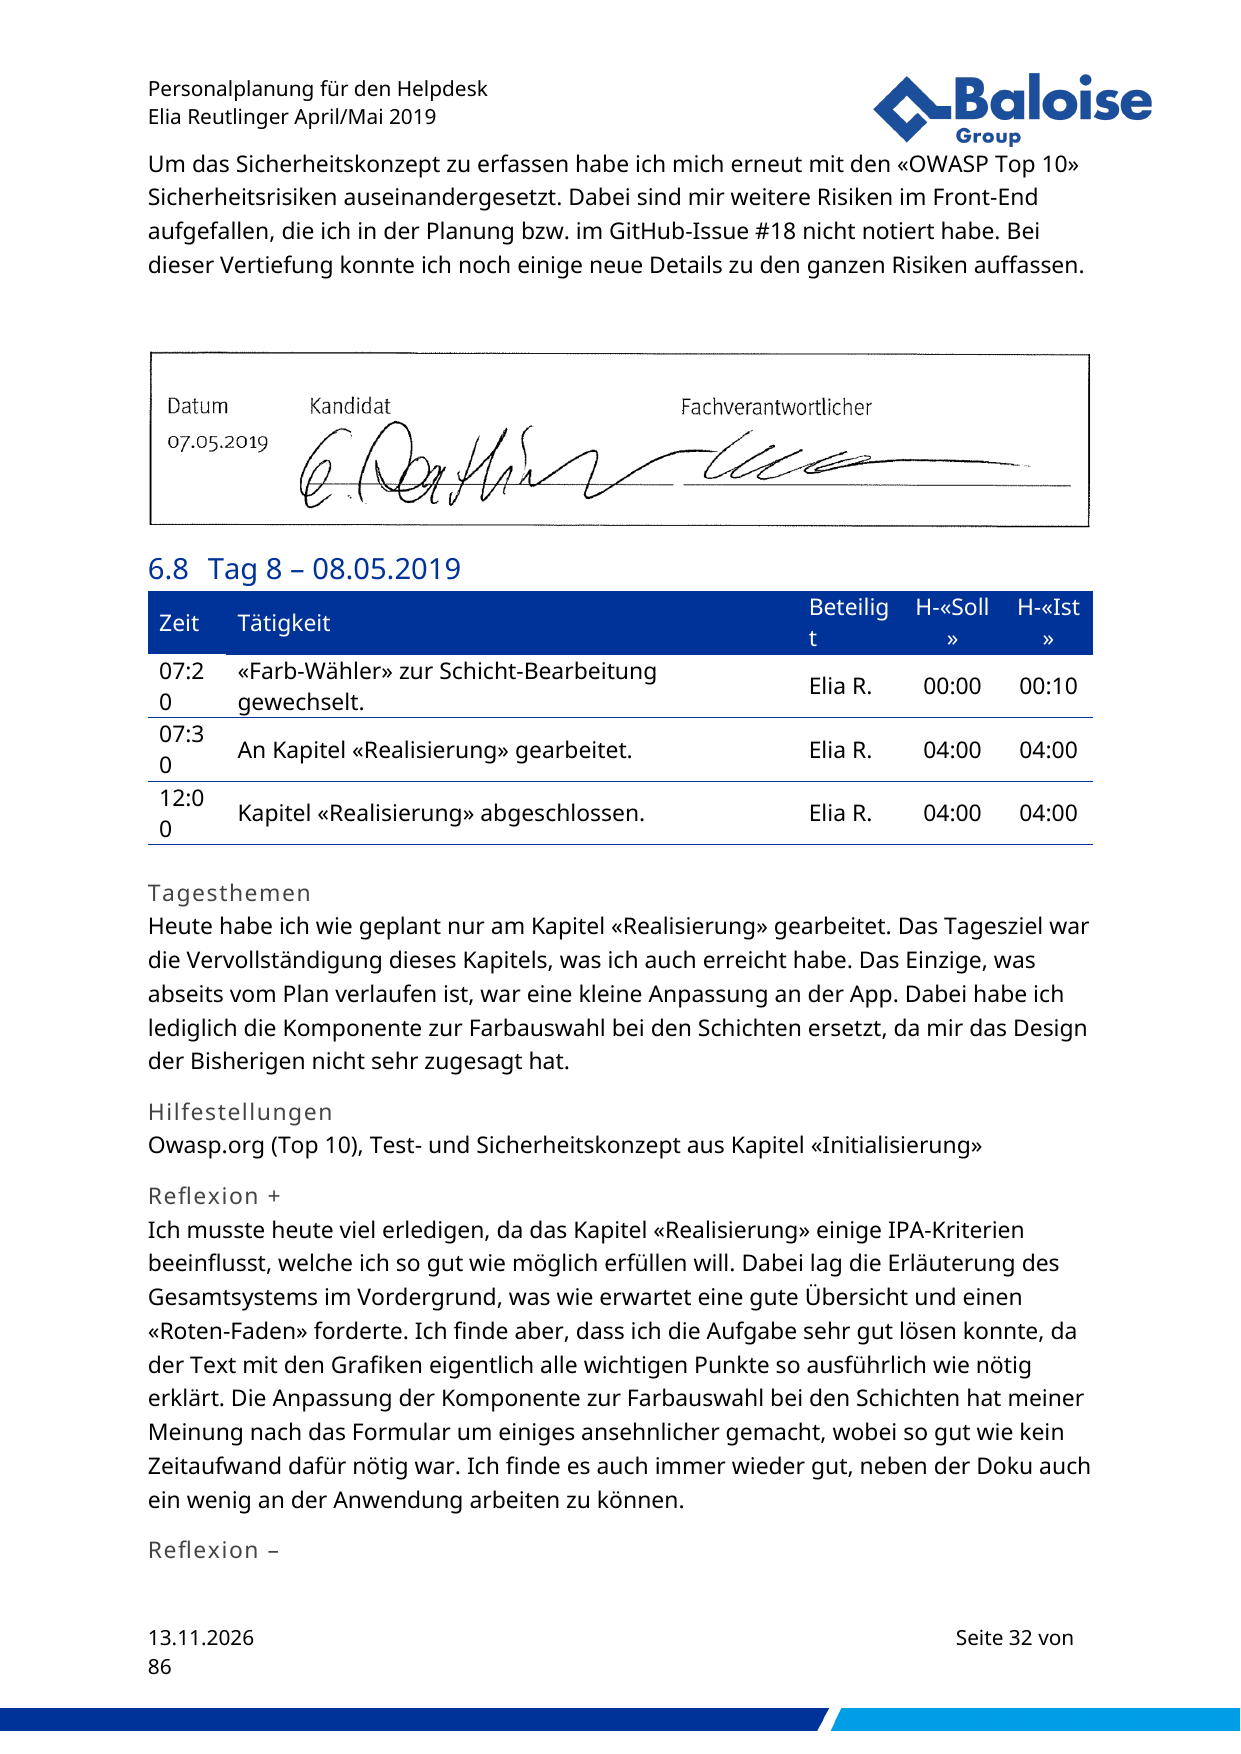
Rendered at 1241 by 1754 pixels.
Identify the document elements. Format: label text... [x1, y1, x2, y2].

picture [873, 73, 1152, 147]
subtitle Tagesthemen [148, 877, 1093, 908]
table_header Beteiligt [797, 591, 901, 654]
table_cell 04:00 [901, 782, 1004, 844]
subtitle Reflexion + [148, 1180, 1093, 1211]
table_cell 07:30 [148, 718, 226, 781]
table_cell 04:00 [901, 718, 1004, 781]
table_cell 00:00 [901, 655, 1004, 717]
subtitle Hilfestellungen [148, 1096, 1093, 1127]
table_header Zeit [148, 591, 226, 654]
table_cell Elia R. [797, 655, 901, 717]
table_cell 04:00 [1004, 782, 1093, 844]
table_cell 12:00 [148, 782, 226, 844]
text Um das Sicherheitskonzept zu erfassen habe ich mich erneut mit den «OWASP Top 10» Sicherheitsrisiken auseinandergesetzt. Dabei sind mir weitere Risiken im Front-End aufgefallen, die ich in der Planung bzw. im GitHub-Issue #18 nicht notiert habe. Bei dieser Vertiefung konnte ich noch einige neue Details zu den ganzen Risiken auffassen. [148, 148, 1093, 280]
text Owasp.org (Top 10), Test- und Sicherheitskonzept aus Kapitel «Initialisierung» [148, 1129, 1093, 1161]
table_cell Elia R. [797, 718, 901, 781]
subtitle Tag 8 – 08.05.2019 [148, 548, 1093, 588]
text Heute habe ich wie geplant nur am Kapitel «Realisierung» gearbeitet. Das Tagesziel war die Vervollständigung dieses Kapitels, was ich auch erreicht habe. Das Einzige, was abseits vom Plan verlaufen ist, war eine kleine Anpassung an der App. Dabei habe ich lediglich die Komponente zur Farbauswahl bei den Schichten ersetzt, da mir das Design der Bisherigen nicht sehr zugesagt hat. [148, 910, 1093, 1077]
table_header H-«Soll» [901, 591, 1004, 654]
table_header H-«Ist» [1004, 591, 1093, 654]
text Ich musste heute viel erledigen, da das Kapitel «Realisierung» einige IPA-Kriterien beeinflusst, welche ich so gut wie möglich erfüllen will. Dabei lag die Erläuterung des Gesamtsystems im Vordergrund, was wie erwartet eine gute Übersicht und einen «Roten-Faden» forderte. Ich finde aber, dass ich die Aufgabe sehr gut lösen konnte, da der Text mit den Grafiken eigentlich alle wichtigen Punkte so ausführlich wie nötig erklärt. Die Anpassung der Komponente zur Farbauswahl bei den Schichten hat meiner Meinung nach das Formular um einiges ansehnlicher gemacht, wobei so gut wie kein Zeitaufwand dafür nötig war. Ich finde es auch immer wieder gut, neben der Doku auch ein wenig an der Anwendung arbeiten zu können. [148, 1214, 1093, 1515]
table_cell 04:00 [1004, 718, 1093, 781]
picture [0, 1708, 1241, 1733]
table_cell «Farb-Wähler» zur Schicht-Bearbeitung gewechselt. [226, 655, 797, 717]
table_cell Kapitel «Realisierung» abgeschlossen. [226, 782, 797, 844]
table_header Tätigkeit [226, 591, 797, 654]
table_cell Elia R. [797, 782, 901, 844]
subtitle Reflexion – [148, 1534, 1093, 1565]
table_cell 00:10 [1004, 655, 1093, 717]
table_cell An Kapitel «Realisierung» gearbeitet. [226, 718, 797, 781]
table_cell 07:20 [148, 654, 226, 717]
picture [147, 349, 1093, 530]
